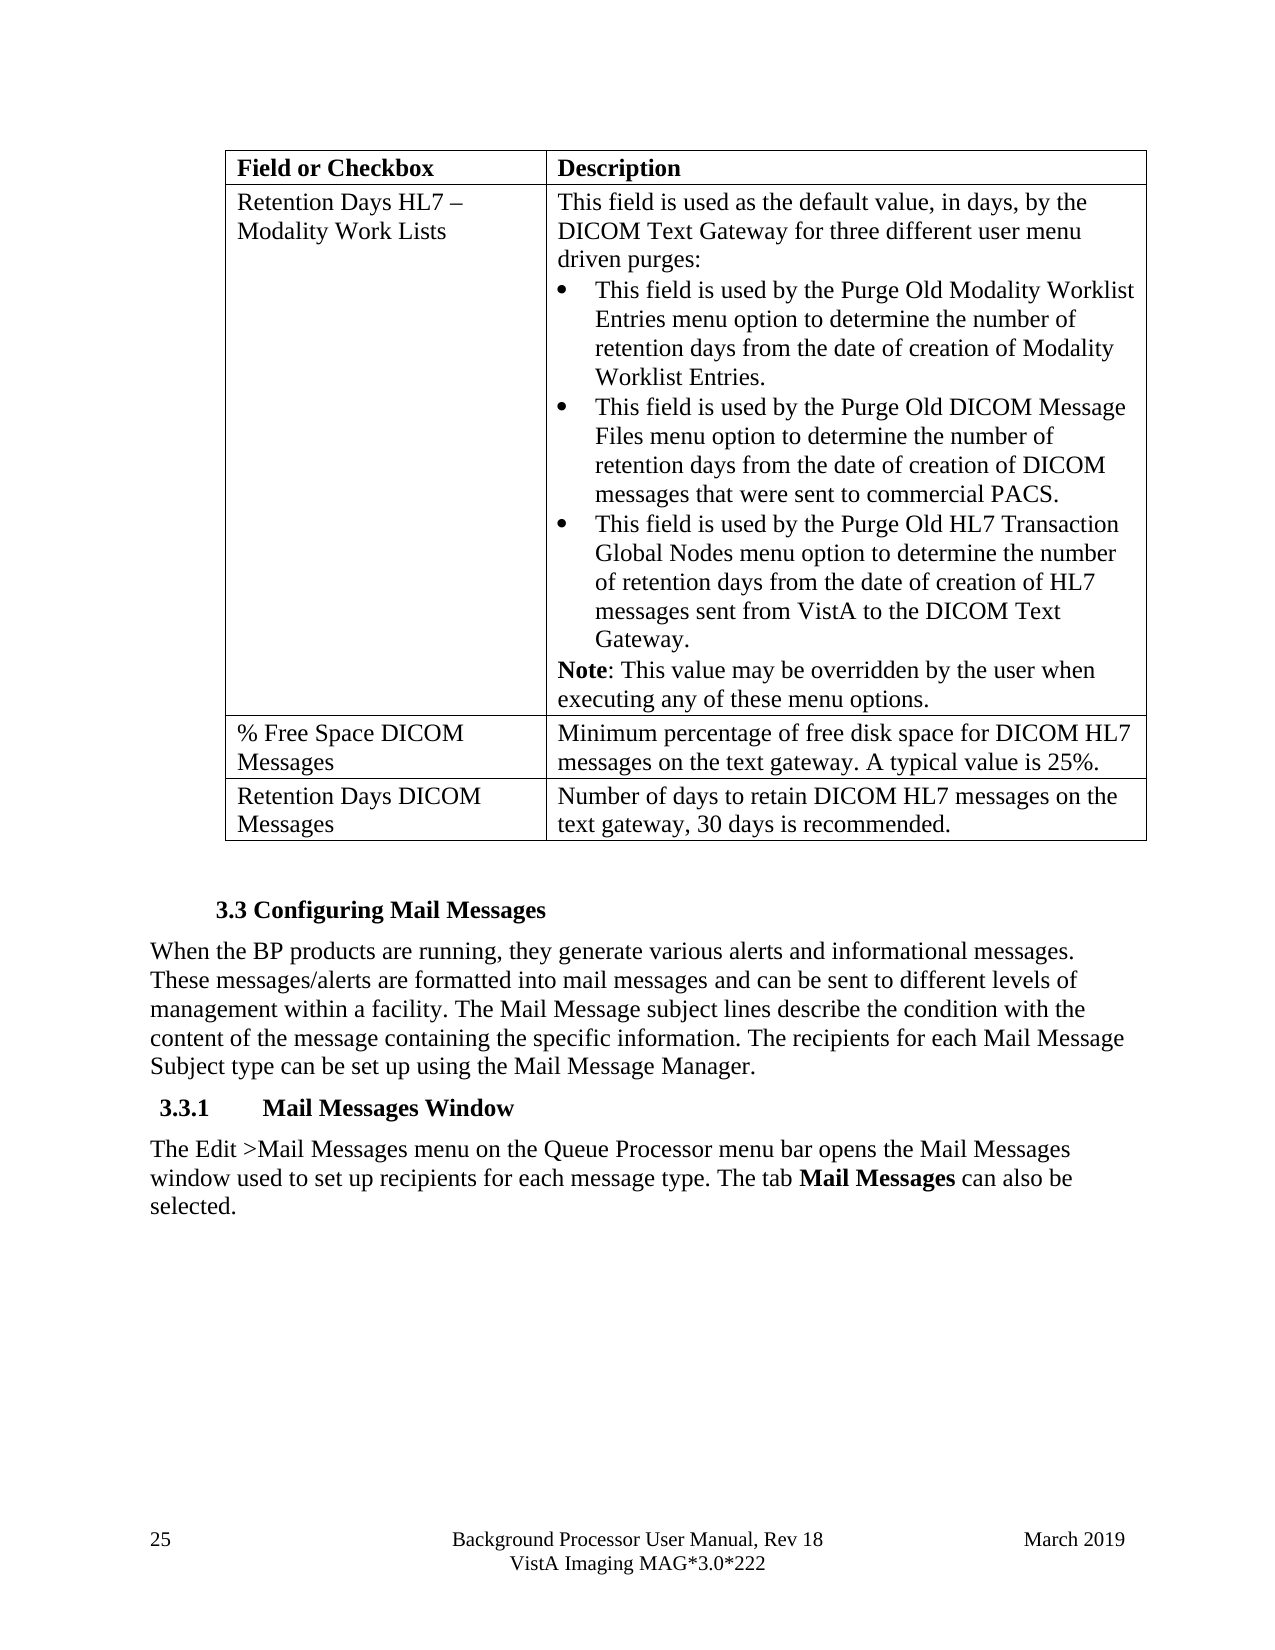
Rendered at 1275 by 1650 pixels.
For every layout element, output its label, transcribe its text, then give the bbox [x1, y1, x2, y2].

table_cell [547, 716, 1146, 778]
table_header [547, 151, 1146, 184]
text When the BP products are running, they generate various alerts and informational messages. These messages/alerts are formatted into mail messages and can be sent to different levels of management within a facility. The Mail Message subject lines describe the condition with the content of the message containing the specific information. The recipients for each Mail Message Subject type can be set up using the Mail Message Manager. [150, 936, 1125, 1080]
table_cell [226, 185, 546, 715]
subtitle Mail Messages Window [159, 1093, 1125, 1121]
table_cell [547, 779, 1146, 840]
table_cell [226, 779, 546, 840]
text The Edit >Mail Messages menu on the Queue Processor menu bar opens the Mail Messages window used to set up recipients for each message type. The tab Mail Messages can also be selected. [150, 1134, 1125, 1220]
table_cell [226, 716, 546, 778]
subtitle Configuring Mail Messages [216, 895, 1125, 924]
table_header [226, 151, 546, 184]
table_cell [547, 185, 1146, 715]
